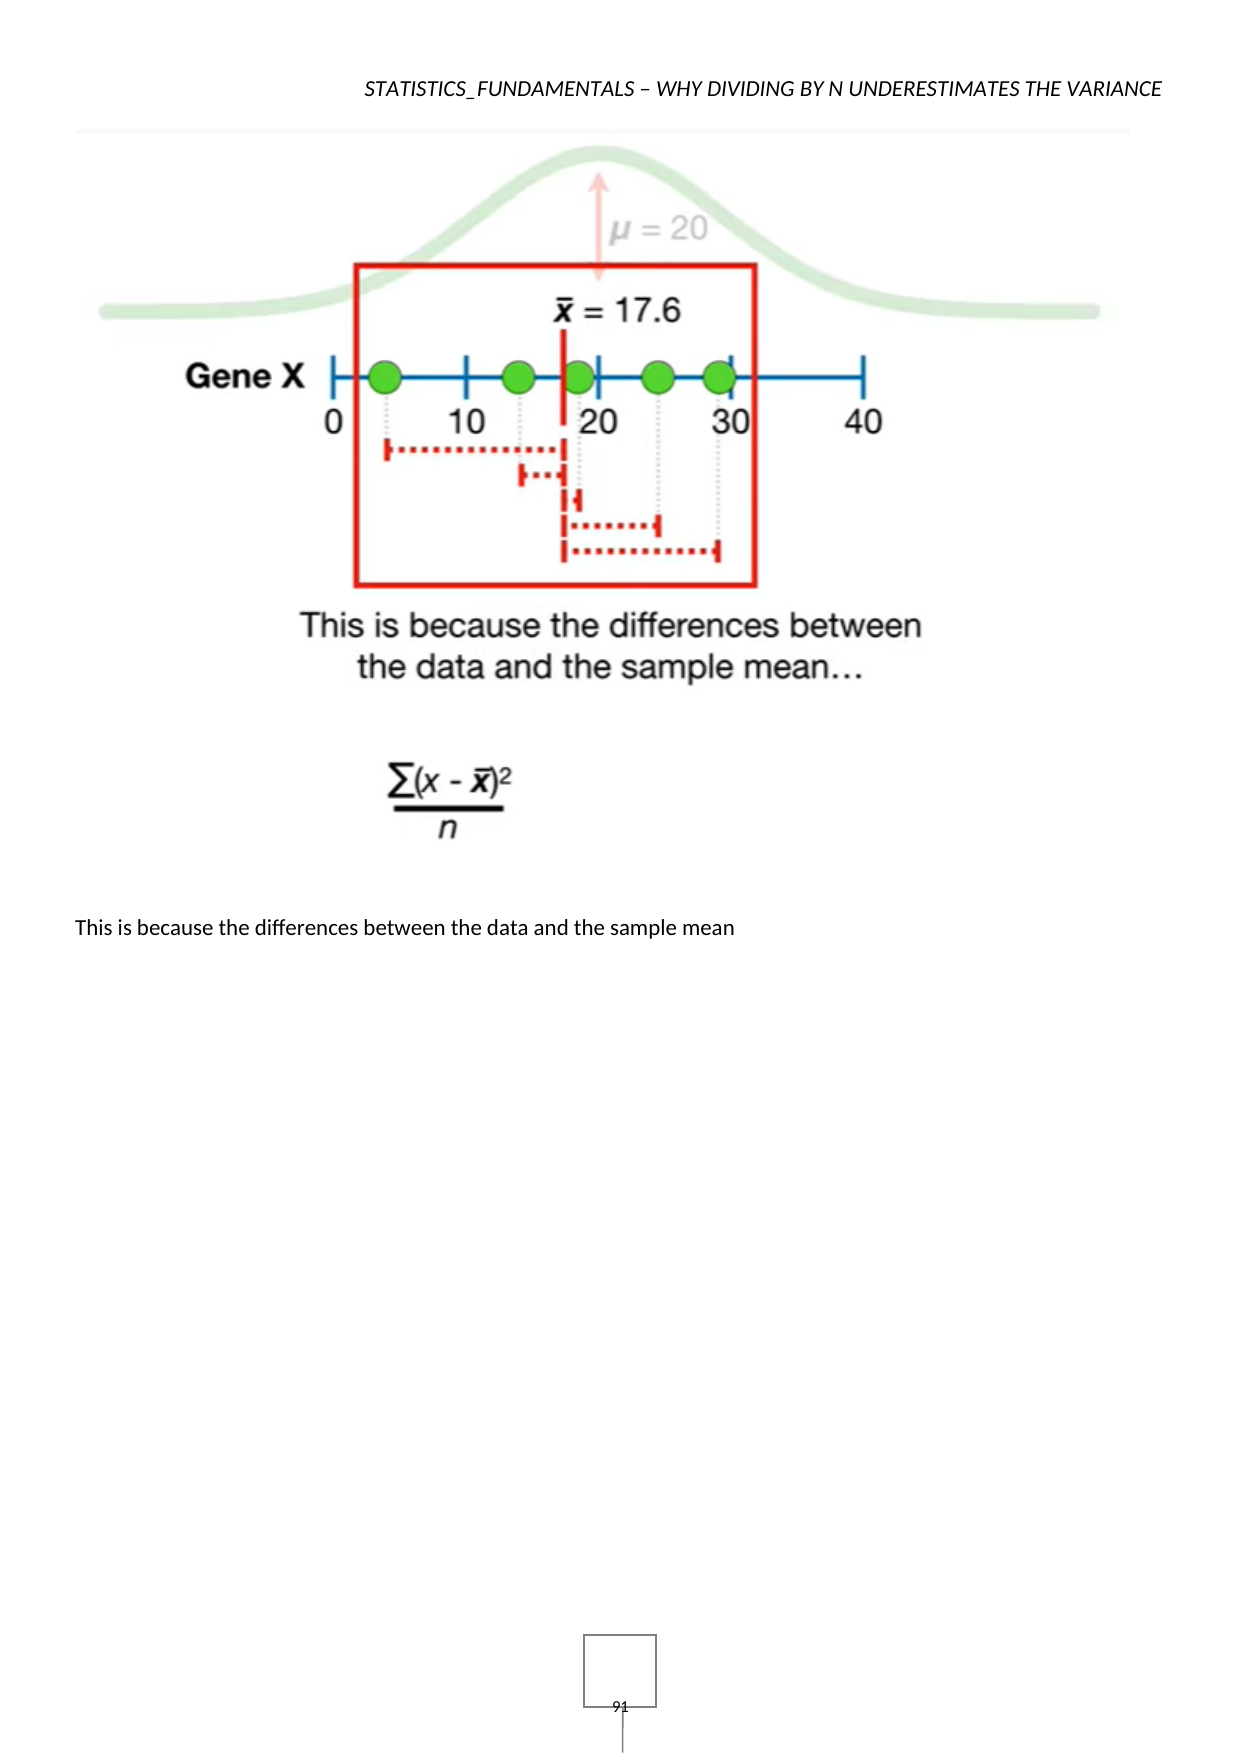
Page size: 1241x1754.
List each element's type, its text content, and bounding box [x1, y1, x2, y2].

picture [75, 129, 1130, 913]
text This is because the differences between the data and the sample mean [75, 913, 1165, 941]
